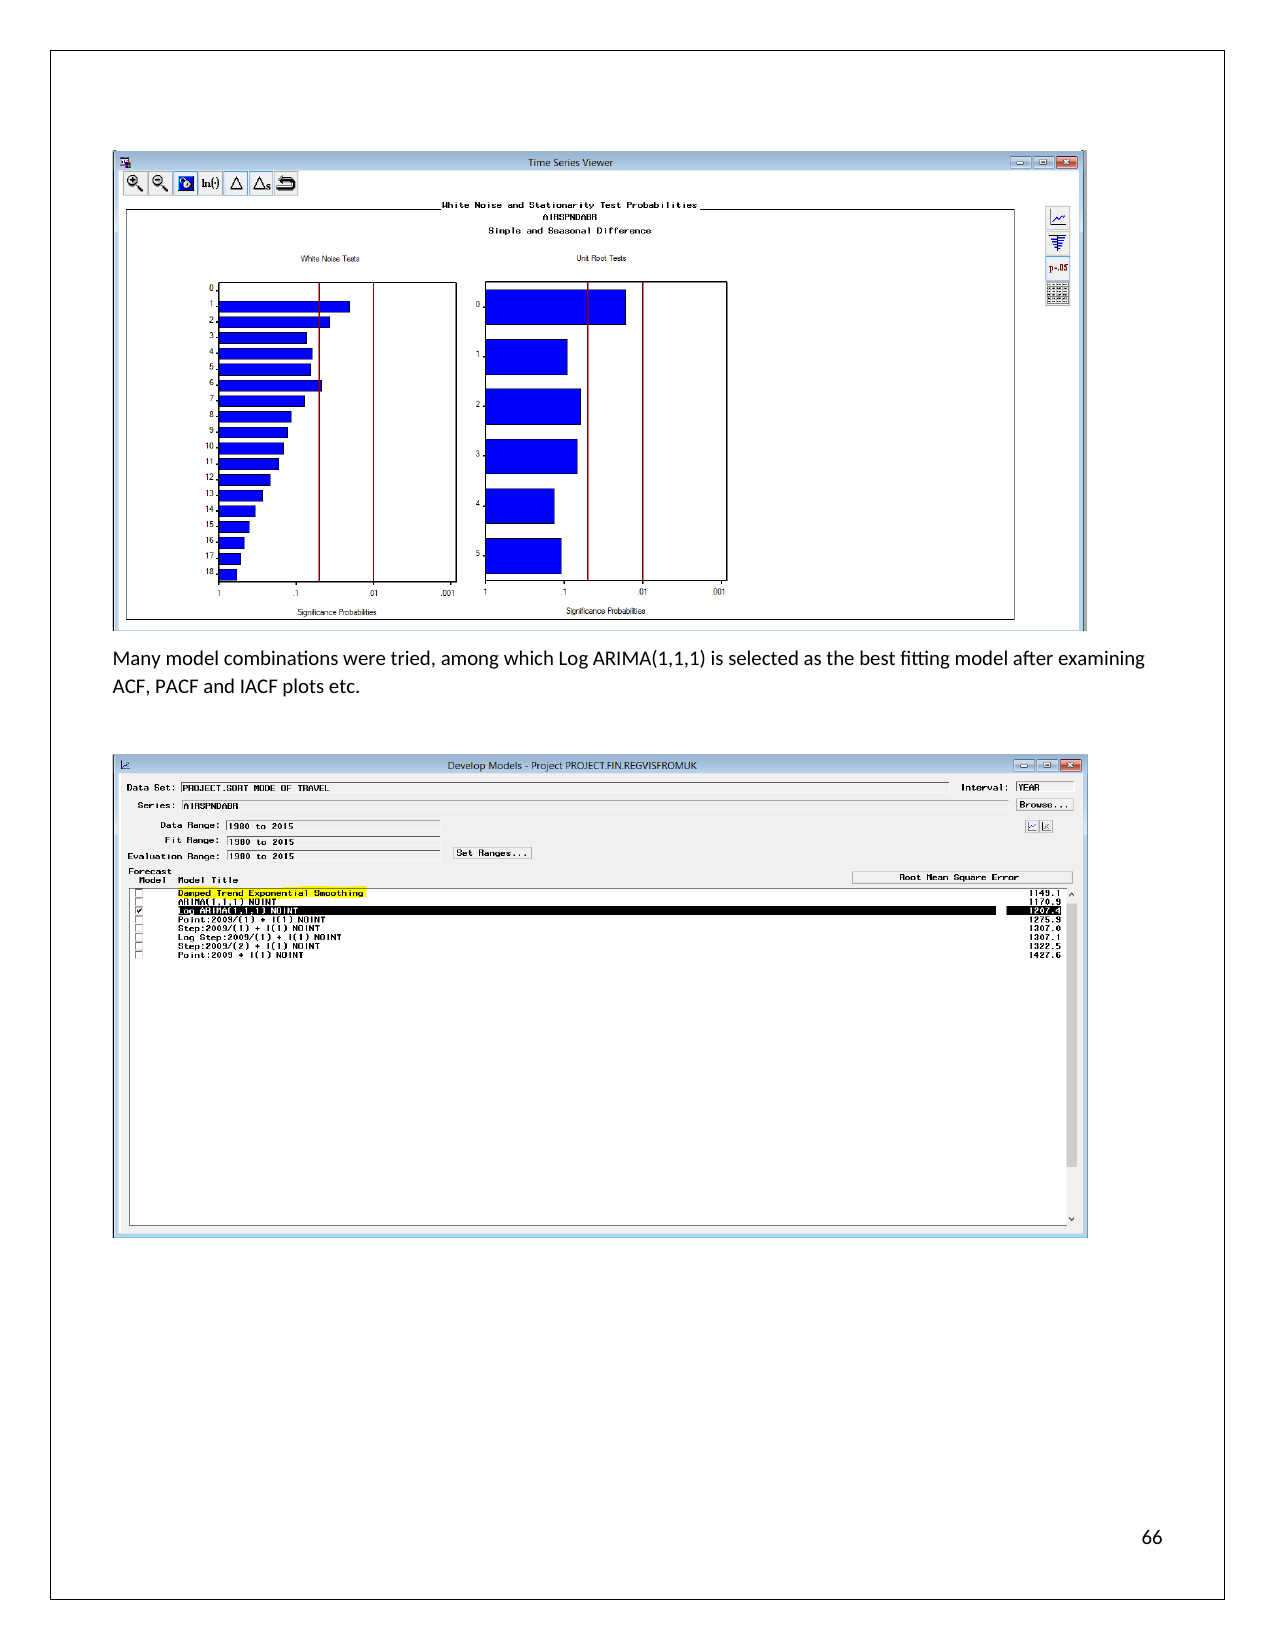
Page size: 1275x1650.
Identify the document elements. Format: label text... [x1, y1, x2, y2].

picture [112, 754, 1088, 1238]
text Many model combinations were tried, among which Log ARIMA(1,1,1) is selected as the best fitting model after examining ACF, PACF and IACF plots etc. [112, 645, 1162, 699]
picture [112, 150, 1088, 631]
